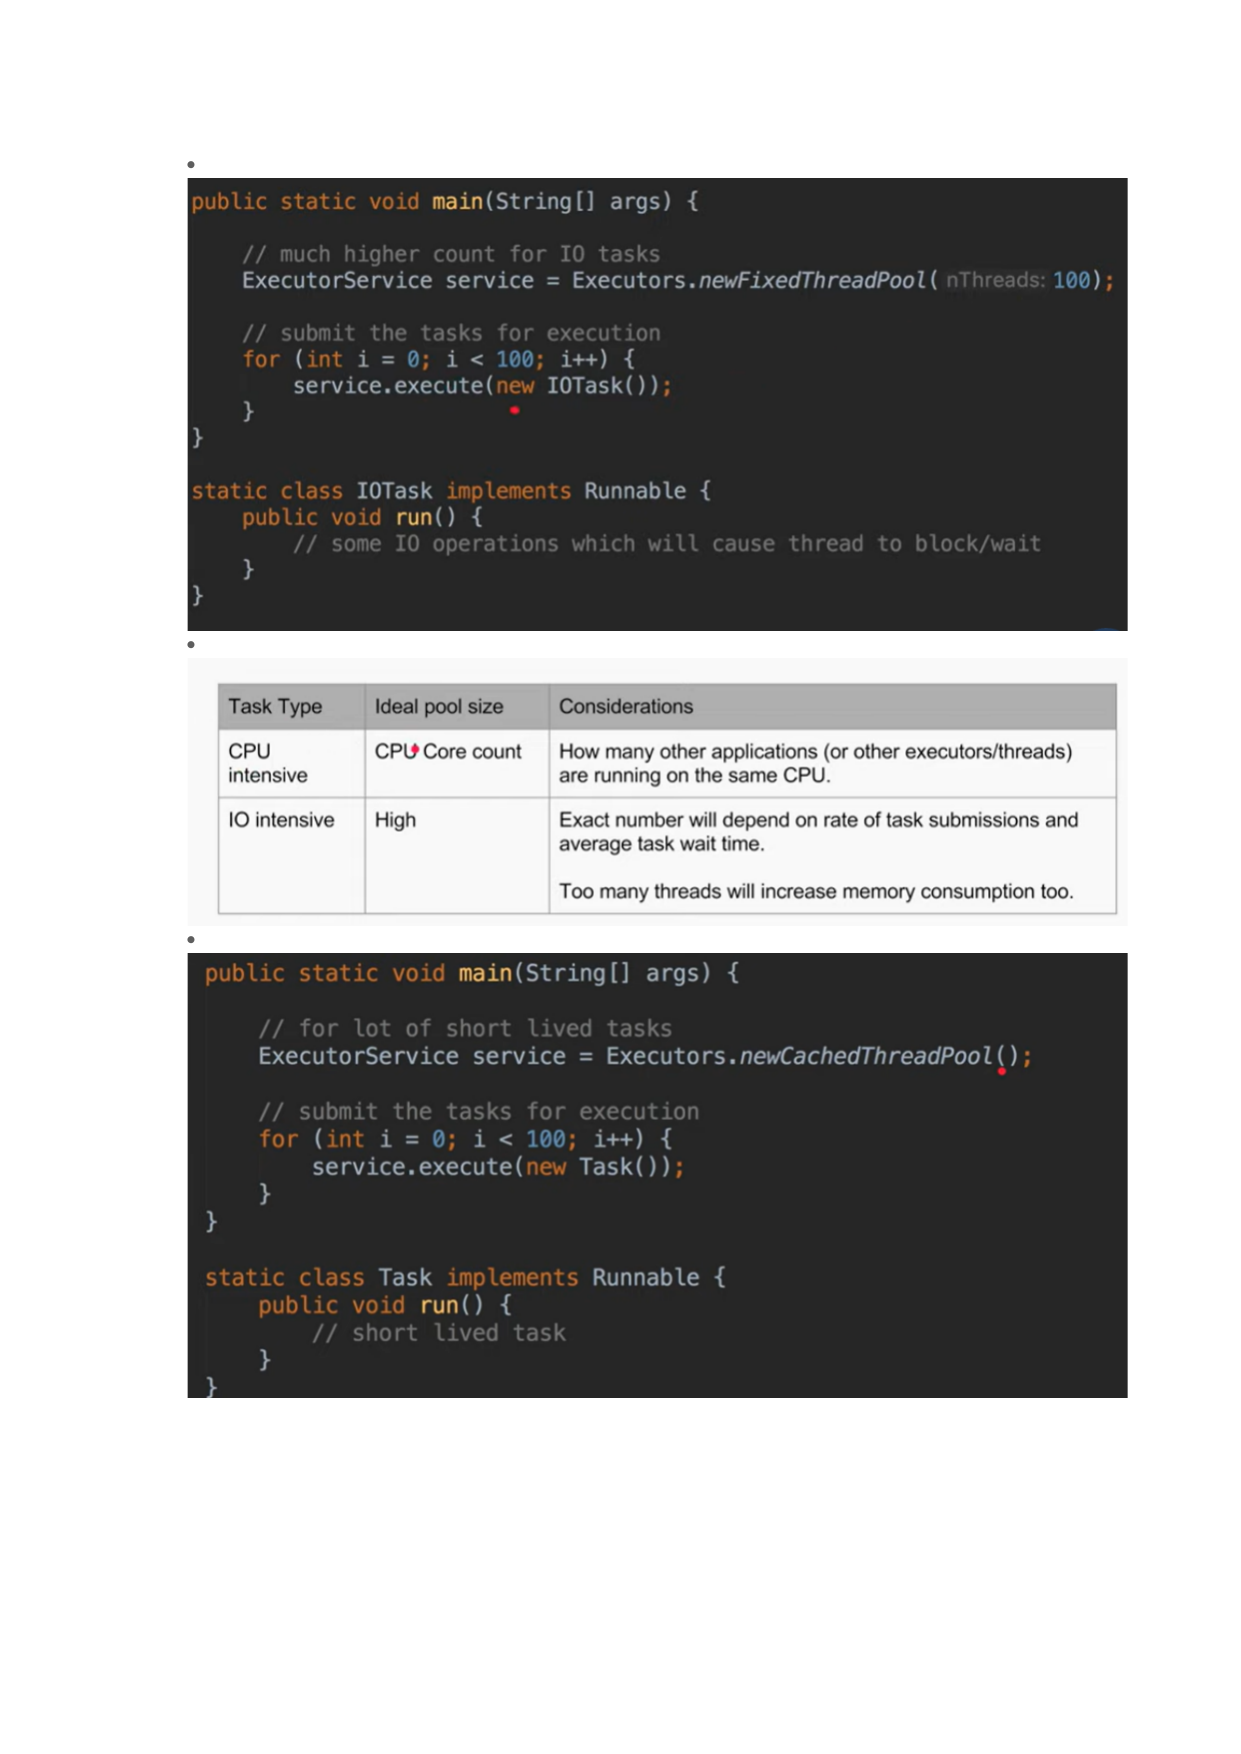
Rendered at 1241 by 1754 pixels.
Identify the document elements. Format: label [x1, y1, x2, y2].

picture [187, 953, 1128, 1398]
picture [187, 178, 1128, 631]
picture [187, 658, 1128, 926]
